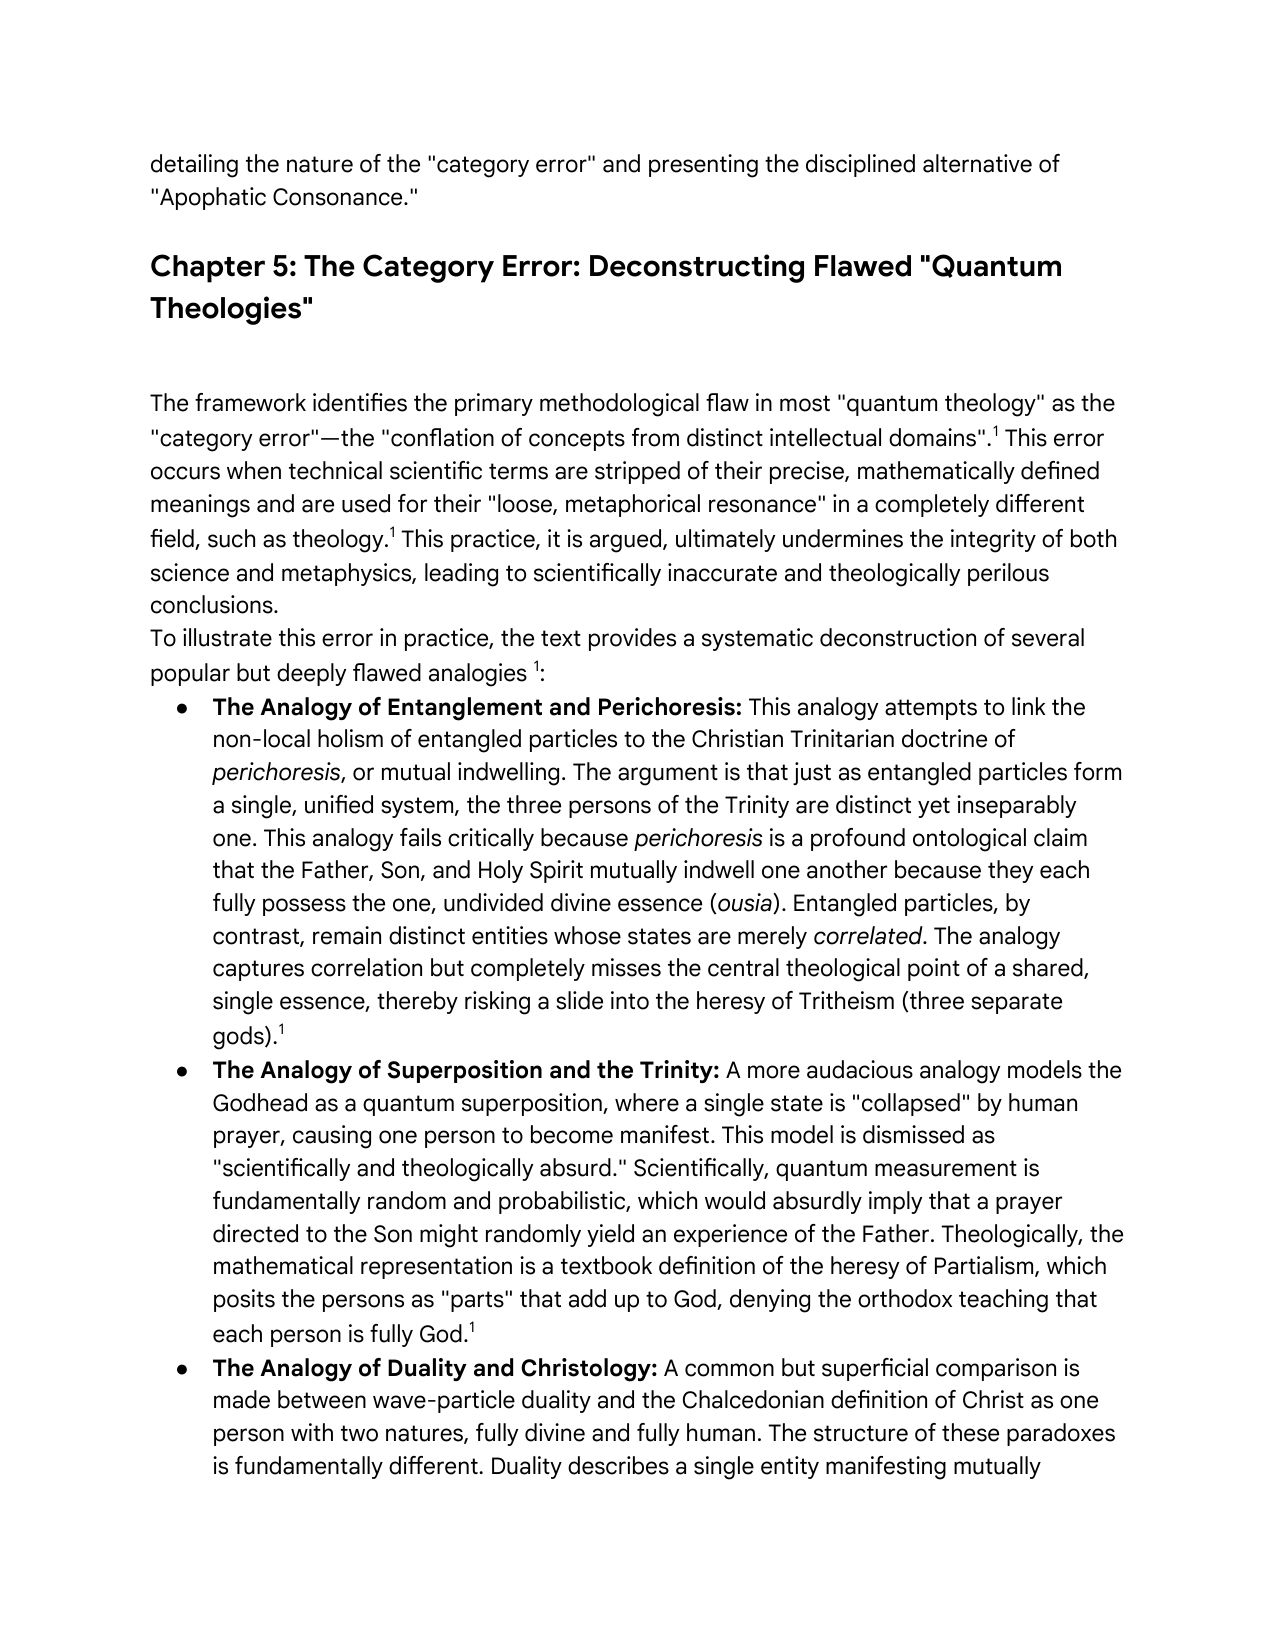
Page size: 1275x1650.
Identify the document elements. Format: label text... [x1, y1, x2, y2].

subtitle Chapter 5: The Category Error: Deconstructing Flawed "Quantum Theologies" [150, 248, 1125, 326]
text To illustrate this error in practice, the text provides a systematic deconstruction of several popular but deeply flawed analogies 1: [150, 624, 1125, 689]
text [150, 150, 1125, 211]
text The framework identifies the primary methodological flaw in most "quantum theology" as the "category error"—the "conflation of concepts from distinct intellectual domains".1 This error occurs when technical scientific terms are stripped of their precise, mathematically defined meanings and are used for their "loose, metaphorical resonance" in a completely different field, such as theology.1 This practice, it is argued, ultimately undermines the integrity of both science and metaphysics, leading to scientifically inaccurate and theologically perilous conclusions. [150, 389, 1125, 620]
list The Analogy of Superposition and the Trinity: A more audacious analogy models the Godhead as a quantum superposition, where a single state is "collapsed" by human prayer, causing one person to become manifest. This model is dismissed as "scientifically and theologically absurd." Scientifically, quantum measurement is fundamentally random and probabilistic, which would absurdly imply that a prayer directed to the Son might randomly yield an experience of the Father. Theologically, the mathematical representation is a textbook definition of the heresy of Partialism, which posits the persons as "parts" that add up to God, denying the orthodox teaching that each person is fully God.1 [175, 1056, 1125, 1350]
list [175, 1354, 1125, 1481]
list The Analogy of Entanglement and Perichoresis: This analogy attempts to link the non-local holism of entangled particles to the Christian Trinitarian doctrine of perichoresis, or mutual indwelling. The argument is that just as entangled particles form a single, unified system, the three persons of the Trinity are distinct yet inseparably one. This analogy fails critically because perichoresis is a profound ontological claim that the Father, Son, and Holy Spirit mutually indwell one another because they each fully possess the one, undivided divine essence (ousia). Entangled particles, by contrast, remain distinct entities whose states are merely correlated. The analogy captures correlation but completely misses the central theological point of a shared, single essence, thereby risking a slide into the heresy of Tritheism (three separate gods).1 [175, 693, 1125, 1052]
